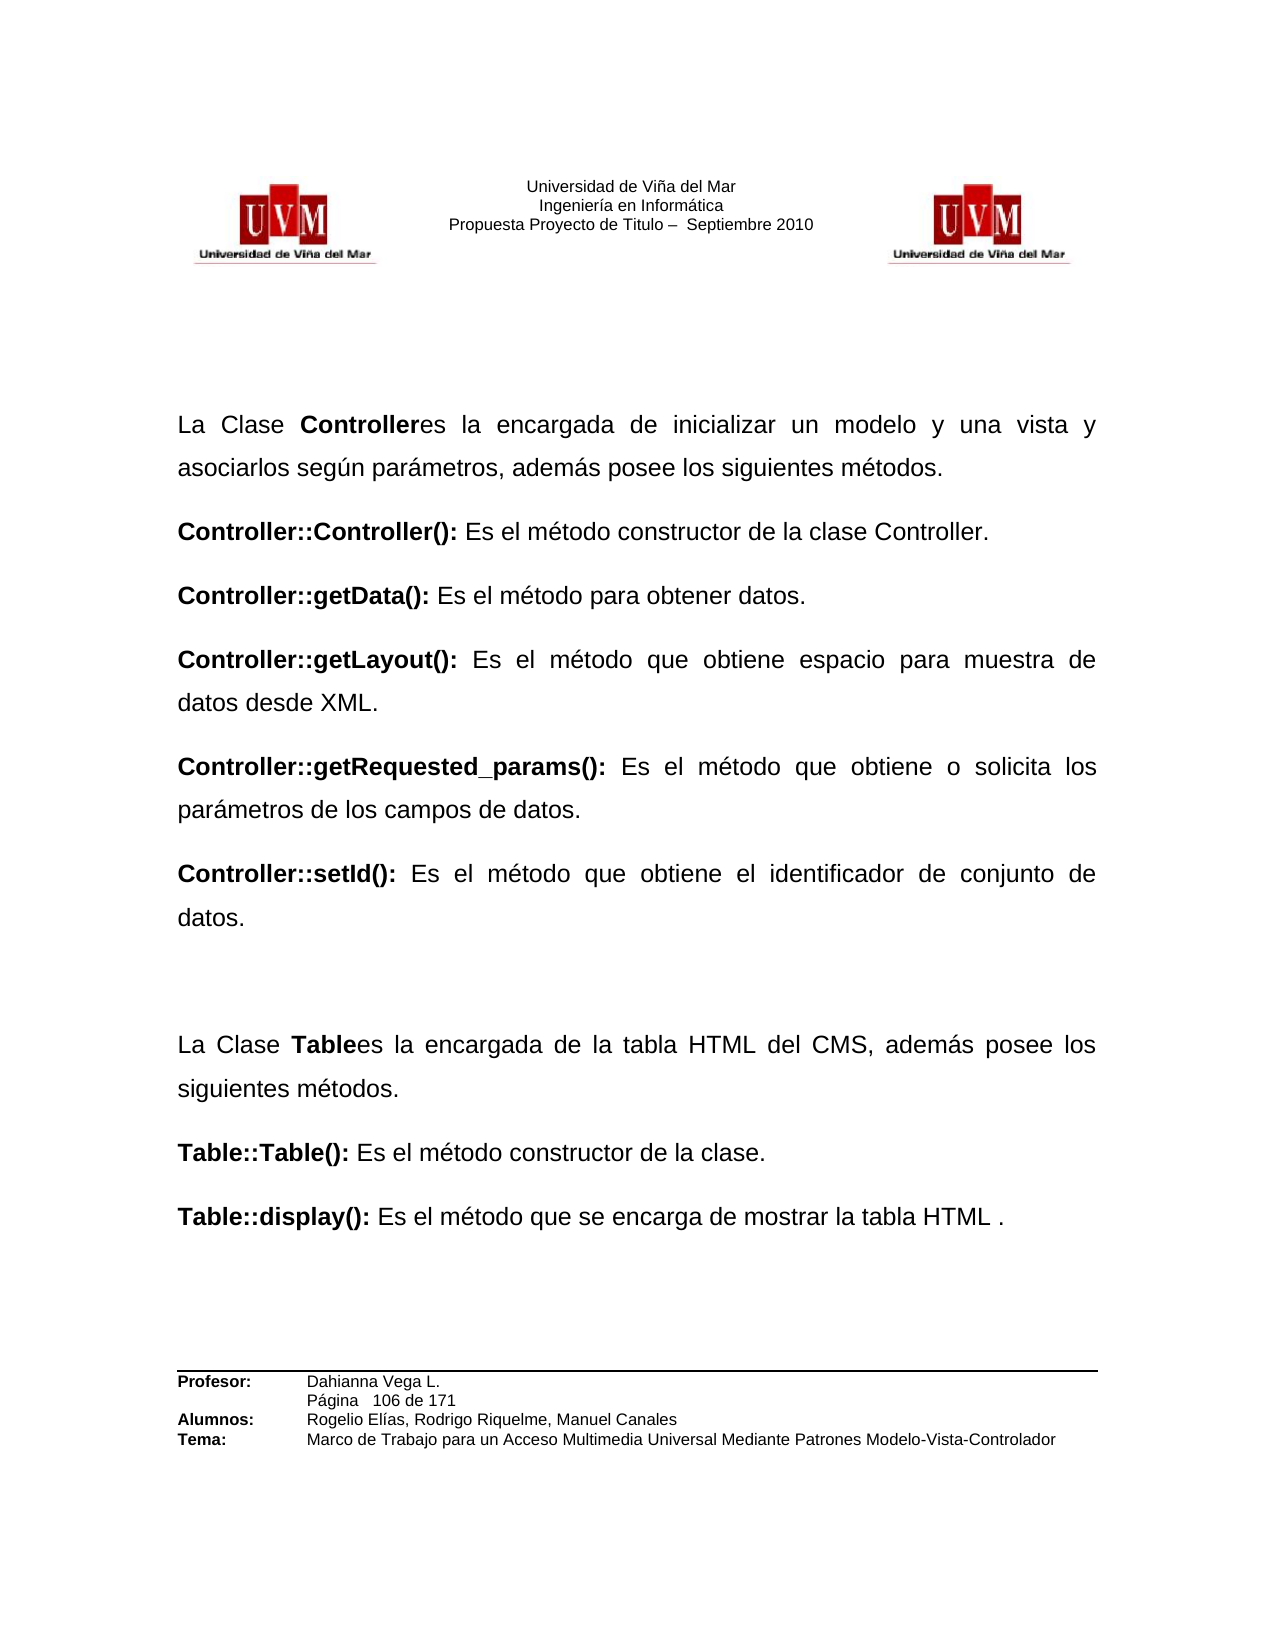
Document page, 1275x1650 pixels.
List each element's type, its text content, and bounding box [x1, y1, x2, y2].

text Controller::getData(): Es el método para obtener datos. [177, 581, 1098, 610]
text Controller::Controller(): Es el método constructor de la clase Controller. [177, 517, 1098, 546]
text Controller::getRequested_params(): Es el método que obtiene o solicita los parámetros de los campos de datos. [177, 752, 1098, 824]
text La Clase Controlleres la encargada de inicializar un modelo y una vista y asociarlos según parámetros, además posee los siguientes métodos. [177, 410, 1098, 482]
picture [871, 176, 1084, 267]
text La Clase Tablees la encargada de la tabla HTML del CMS, además posee los siguientes métodos. [177, 1031, 1098, 1102]
picture [177, 176, 390, 267]
text Table::Table(): Es el método constructor de la clase. [177, 1138, 1098, 1166]
text Controller::setId(): Es el método que obtiene el identificador de conjunto de datos. [177, 859, 1098, 931]
text Controller::getLayout(): Es el método que obtiene espacio para muestra de datos desde XML. [177, 645, 1098, 717]
text Table::display(): Es el método que se encarga de mostrar la tabla HTML . [177, 1202, 1098, 1230]
